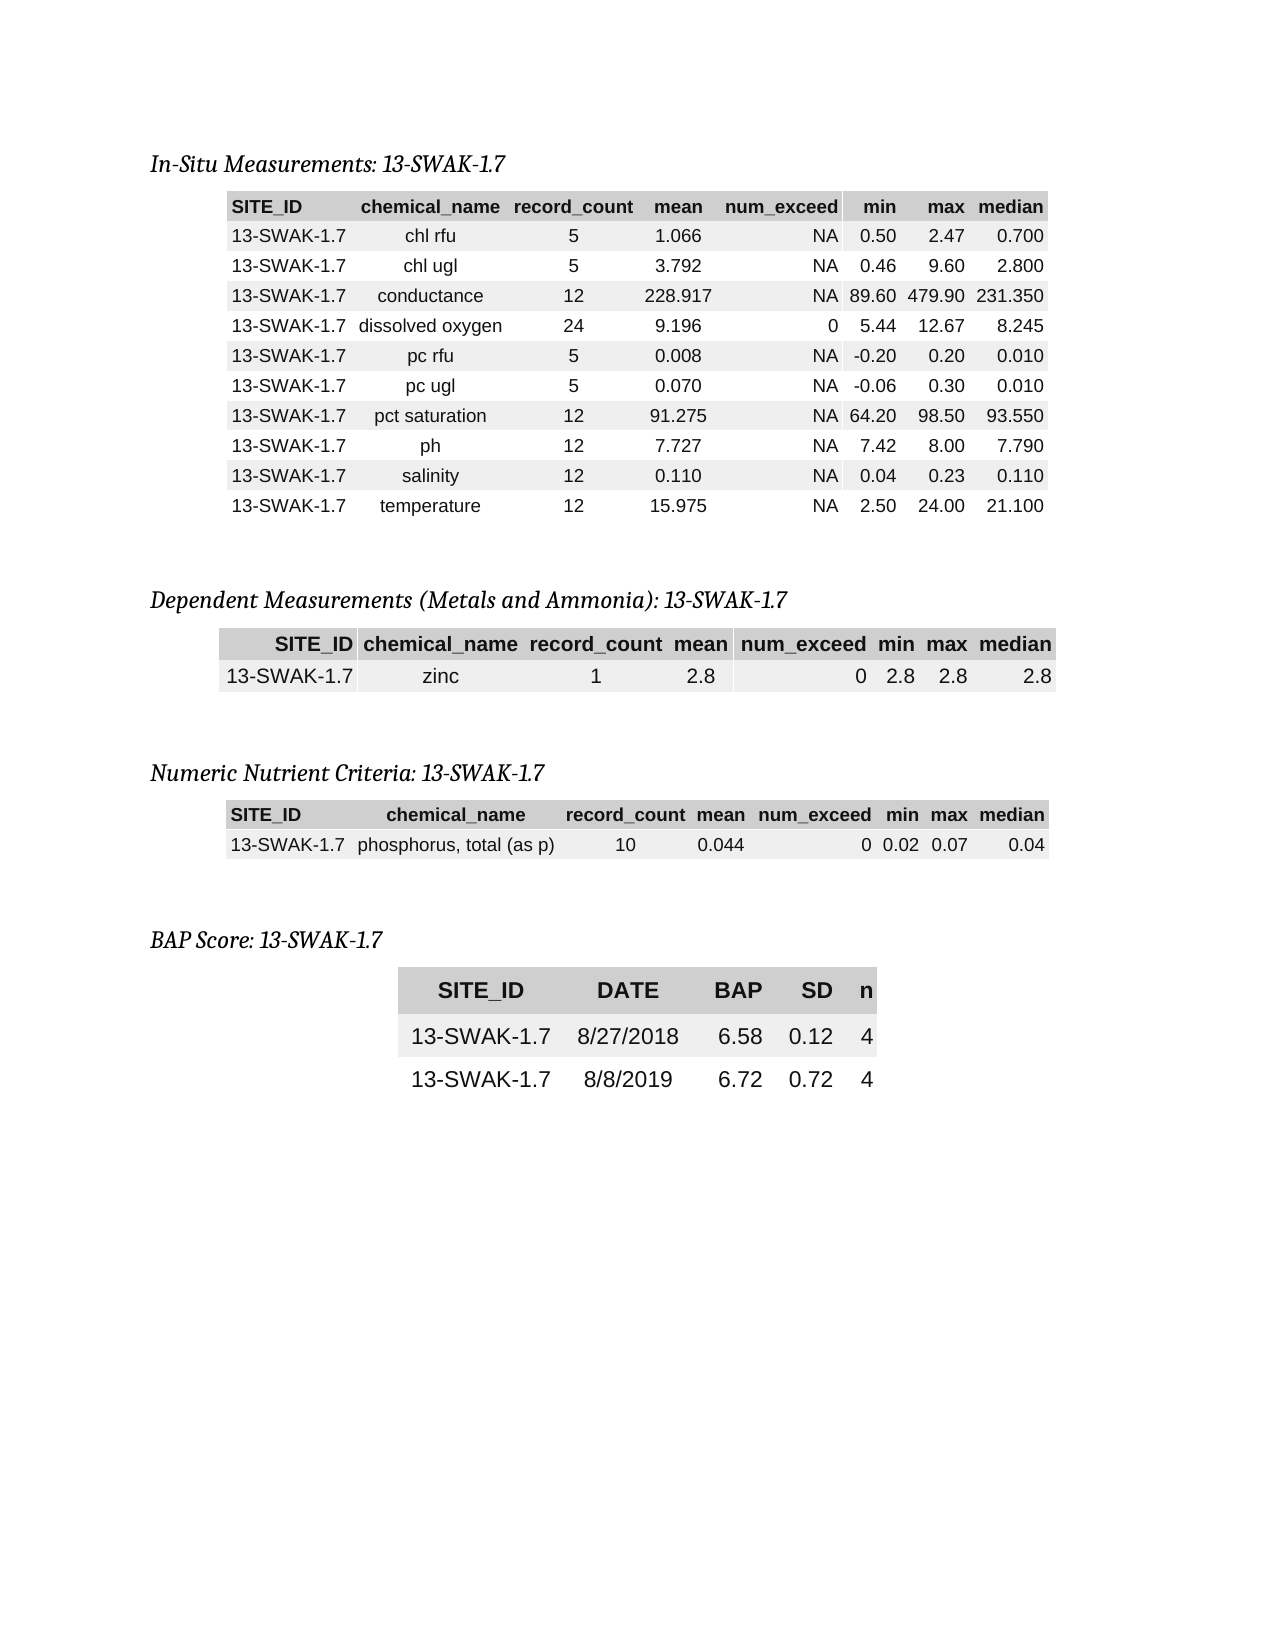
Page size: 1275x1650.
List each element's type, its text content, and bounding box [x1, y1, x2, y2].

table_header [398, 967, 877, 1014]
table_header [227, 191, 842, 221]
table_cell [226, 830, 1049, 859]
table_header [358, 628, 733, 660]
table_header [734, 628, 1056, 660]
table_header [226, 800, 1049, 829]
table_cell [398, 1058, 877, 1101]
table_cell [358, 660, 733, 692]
text Dependent Measurements (Metals and Ammonia): 13-SWAK-1.7 [150, 586, 1125, 615]
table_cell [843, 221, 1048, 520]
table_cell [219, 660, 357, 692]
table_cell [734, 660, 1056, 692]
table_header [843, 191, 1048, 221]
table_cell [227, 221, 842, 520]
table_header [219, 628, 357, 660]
text Numeric Nutrient Criteria: 13-SWAK-1.7 [150, 758, 1125, 787]
text In-Situ Measurements: 13-SWAK-1.7 [150, 150, 1125, 179]
text BAP Score: 13-SWAK-1.7 [150, 926, 1125, 954]
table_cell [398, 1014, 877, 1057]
